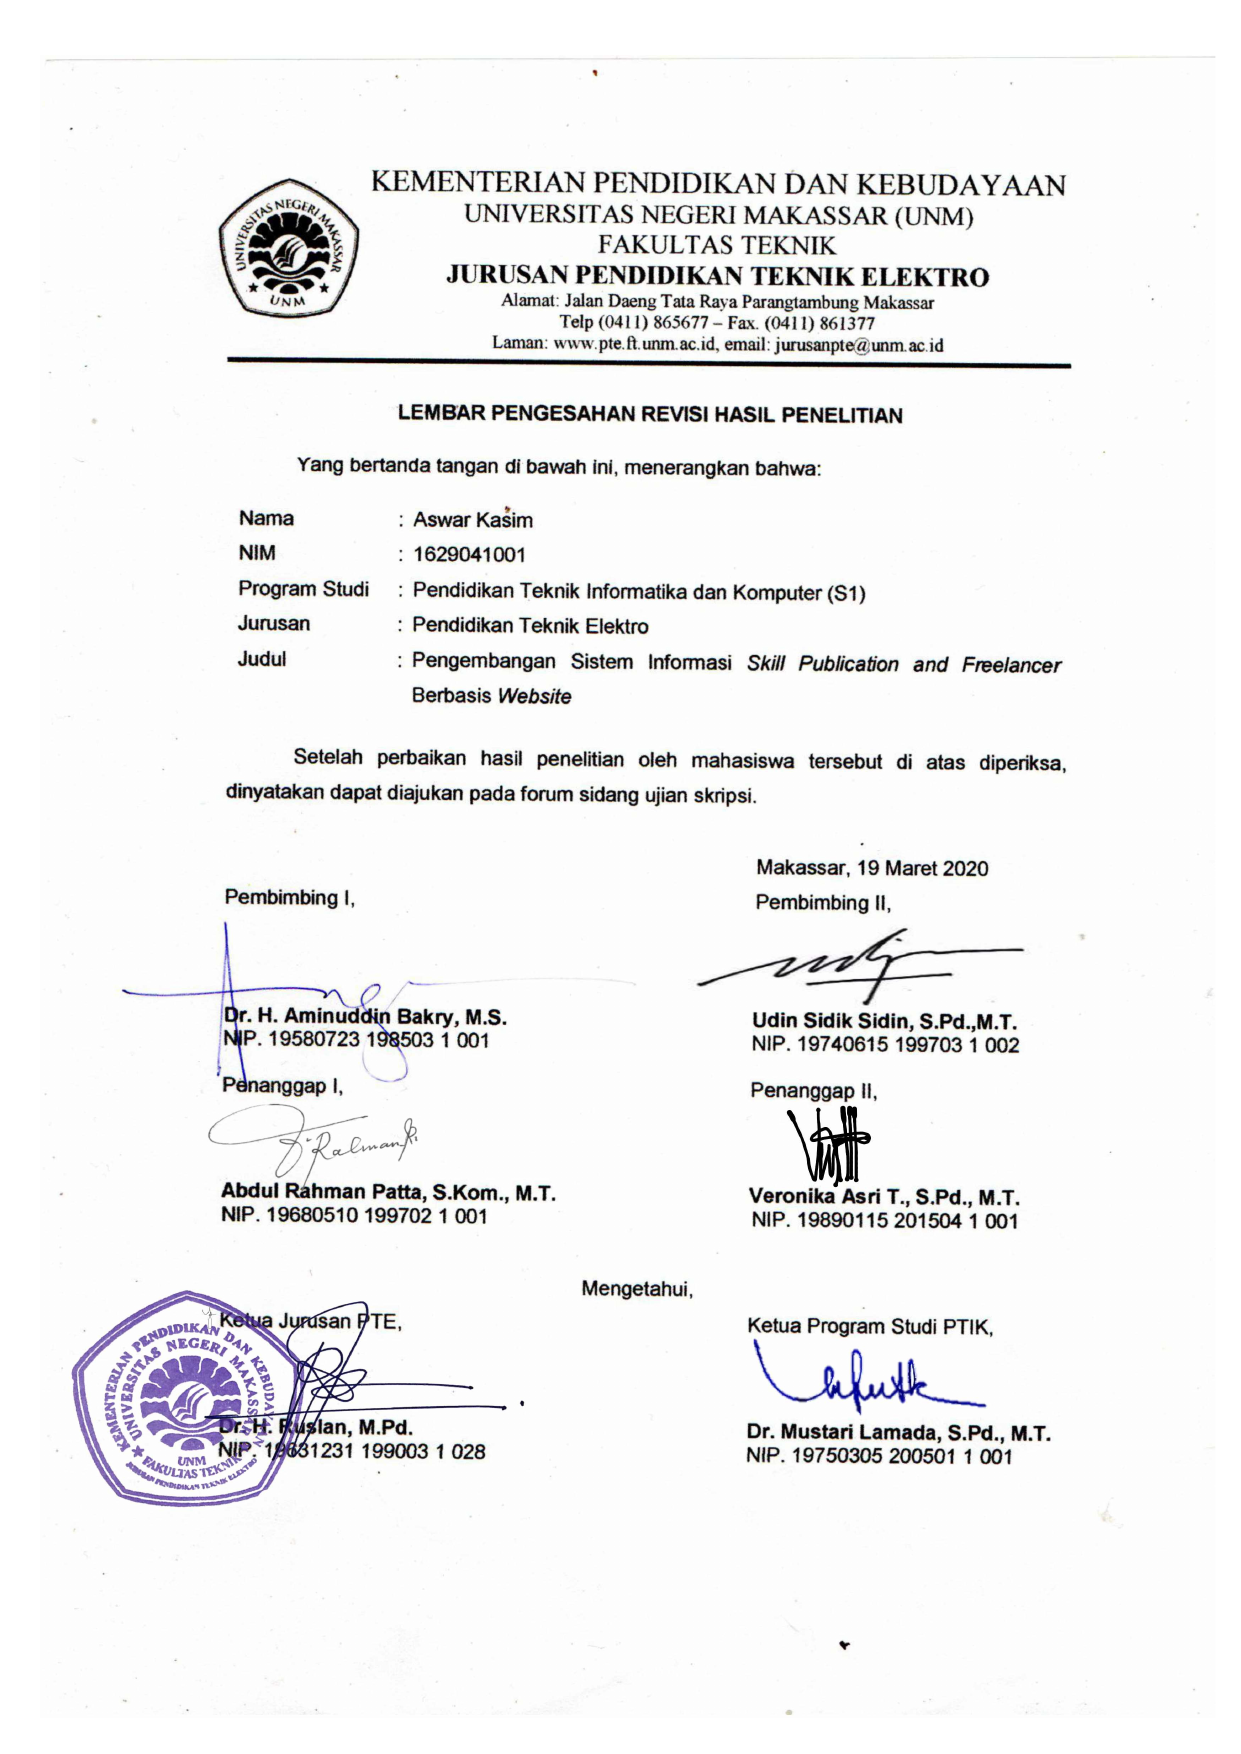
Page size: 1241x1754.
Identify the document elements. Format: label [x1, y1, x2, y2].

picture [39, 55, 1216, 1718]
